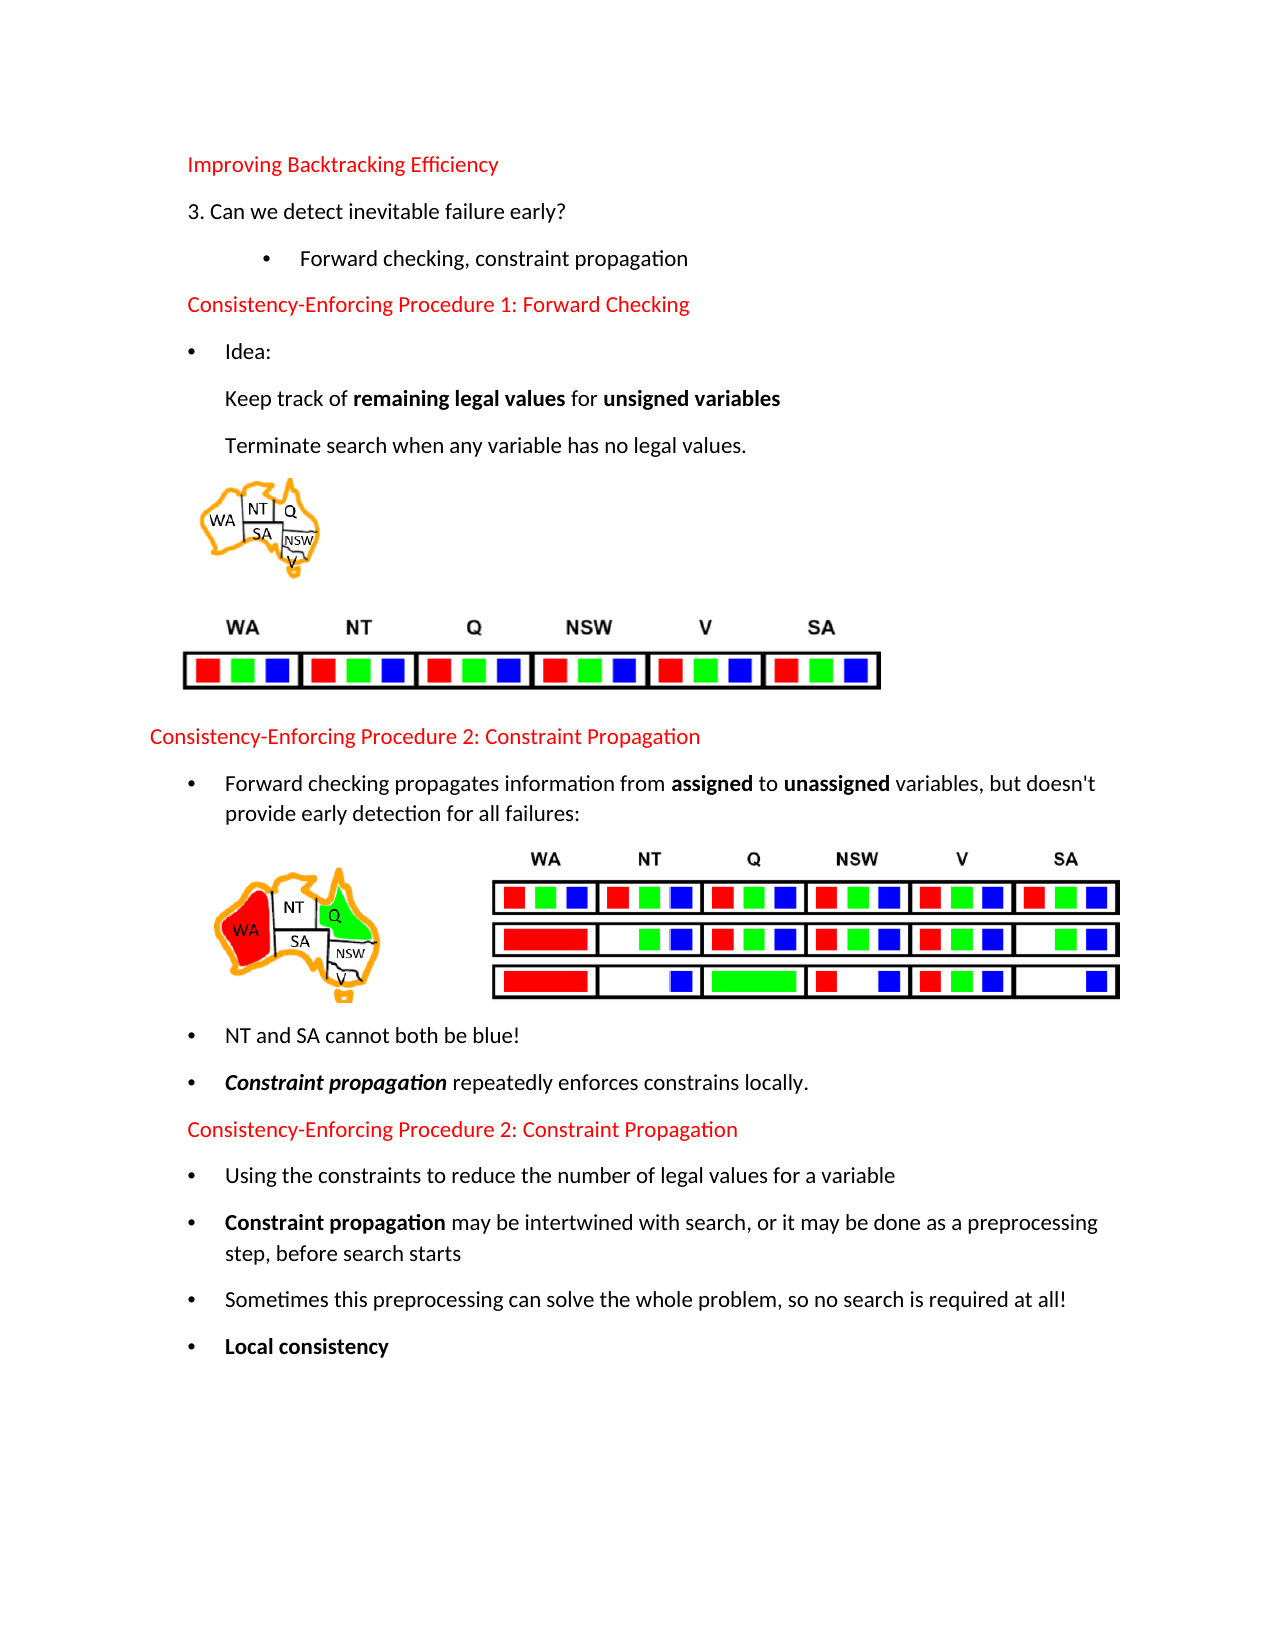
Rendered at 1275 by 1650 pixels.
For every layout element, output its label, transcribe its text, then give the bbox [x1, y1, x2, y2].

list Using the constraints to reduce the number of legal values for a variable [187, 1162, 1125, 1190]
text Keep track of remaining legal values for unsigned variables [187, 384, 1125, 412]
list Forward checking, constraint propagation [262, 244, 1125, 272]
list Constraint propagation may be intertwined with search, or it may be done as a preprocessing step, before search starts [187, 1208, 1125, 1267]
text Terminate search when any variable has no legal values. [187, 431, 1125, 459]
text Consistency-Enforcing Procedure 2: Constraint Propagation [150, 722, 1125, 750]
list Local consistency [187, 1332, 1125, 1361]
text Consistency-Enforcing Procedure 2: Constraint Propagation [187, 1115, 1125, 1143]
list Sometimes this preprocessing can solve the whole problem, so no search is required at all! [187, 1286, 1125, 1314]
text Improving Backtracking Efficiency [187, 150, 1125, 178]
list NT and SA cannot both be blue! [187, 1021, 1125, 1049]
text Consistency-Enforcing Procedure 1: Forward Checking [187, 291, 1125, 319]
list Forward checking propagates information from assigned to unassigned variables, but doesn't provide early detection for all failures: [187, 769, 1125, 827]
picture [187, 846, 1149, 1003]
list Constraint propagation repeatedly enforces constrains locally. [187, 1068, 1125, 1096]
text 3. Can we detect inevitable failure early? [187, 197, 1125, 225]
list Idea: [187, 337, 1125, 366]
picture [150, 478, 886, 704]
